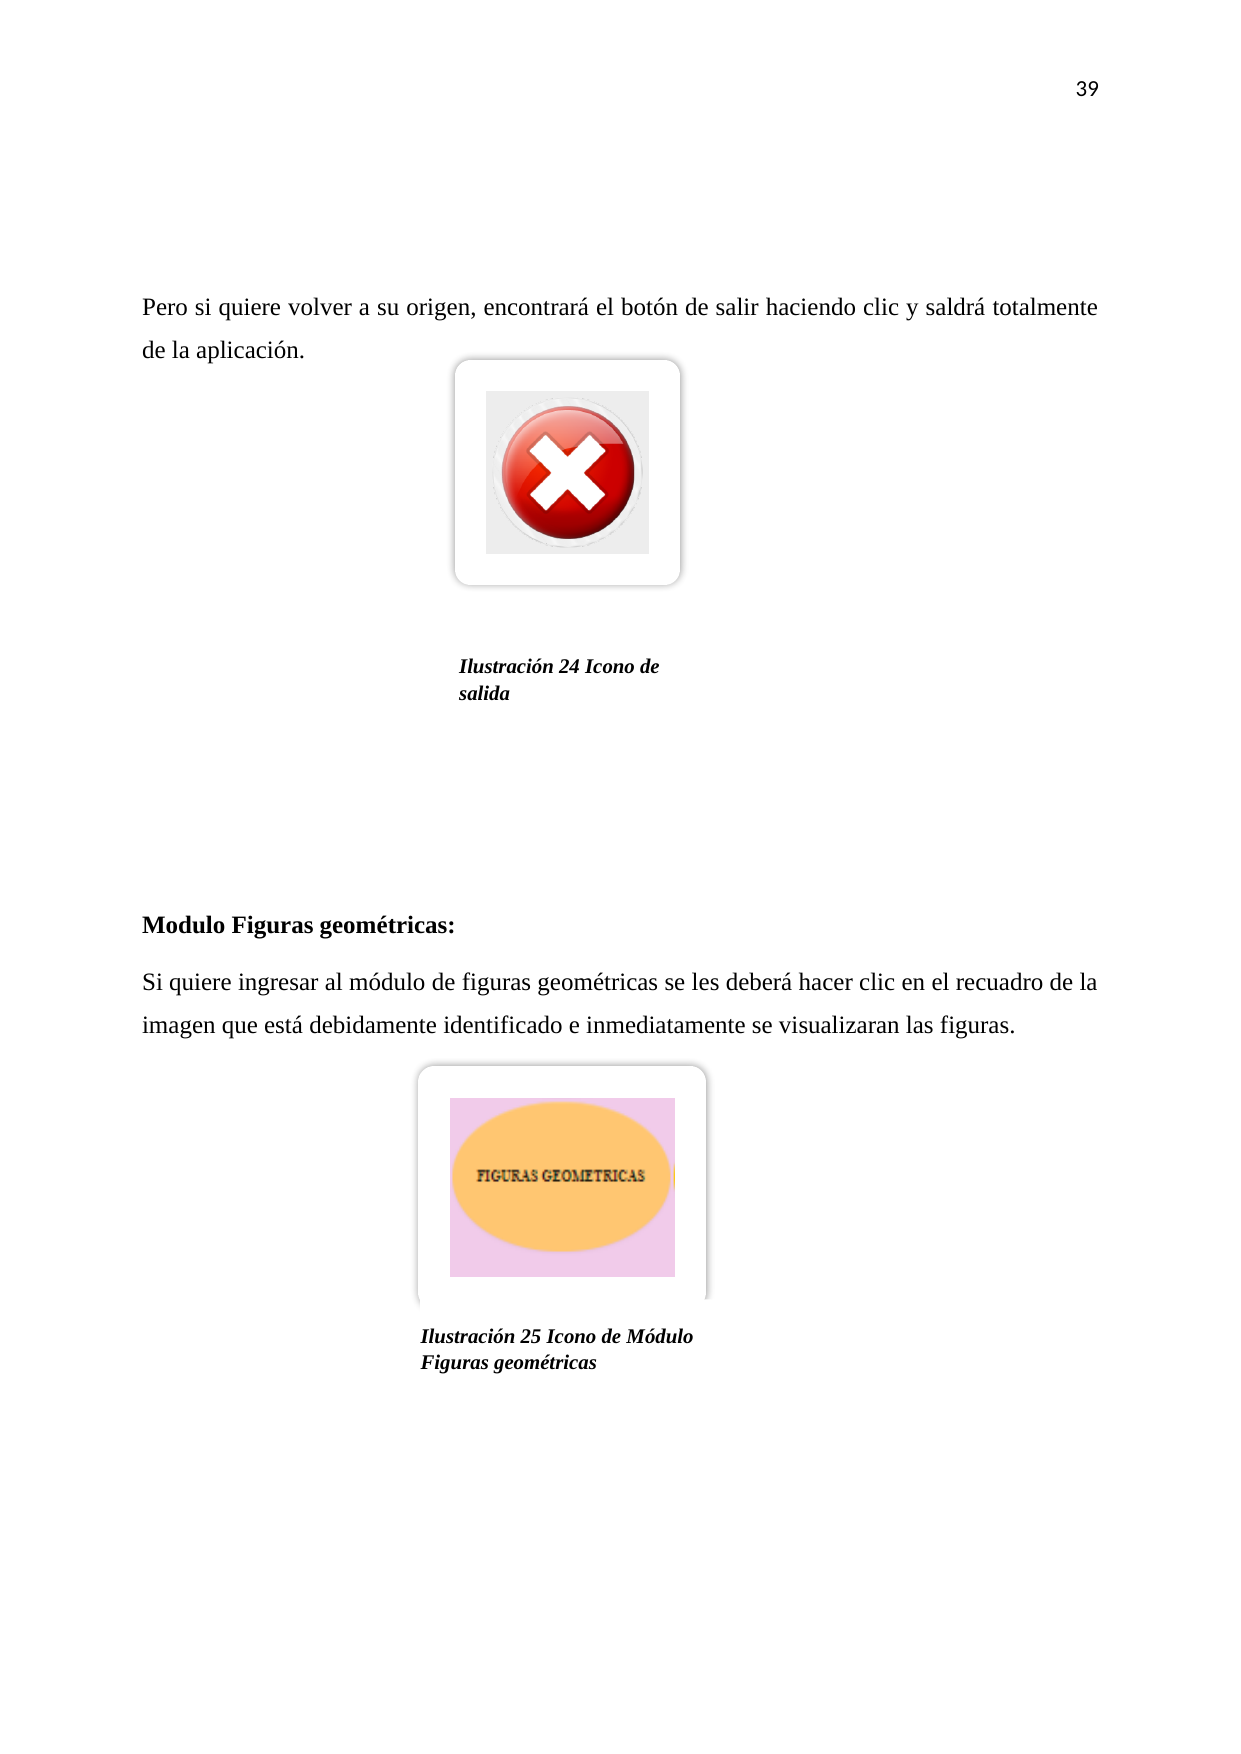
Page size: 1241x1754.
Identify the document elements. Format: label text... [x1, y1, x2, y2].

text Pero si quiere volver a su origen, encontrará el botón de salir haciendo clic y saldrá totalmente de la aplicación. [142, 292, 1098, 363]
text Si quiere ingresar al módulo de figuras geométricas se les deberá hacer clic en el recuadro de la imagen que está debidamente identificado e inmediatamente se visualizaran las figuras. [142, 967, 1098, 1039]
picture [486, 391, 649, 554]
text Modulo Figuras geométricas: [142, 910, 1098, 938]
picture [450, 1098, 675, 1277]
